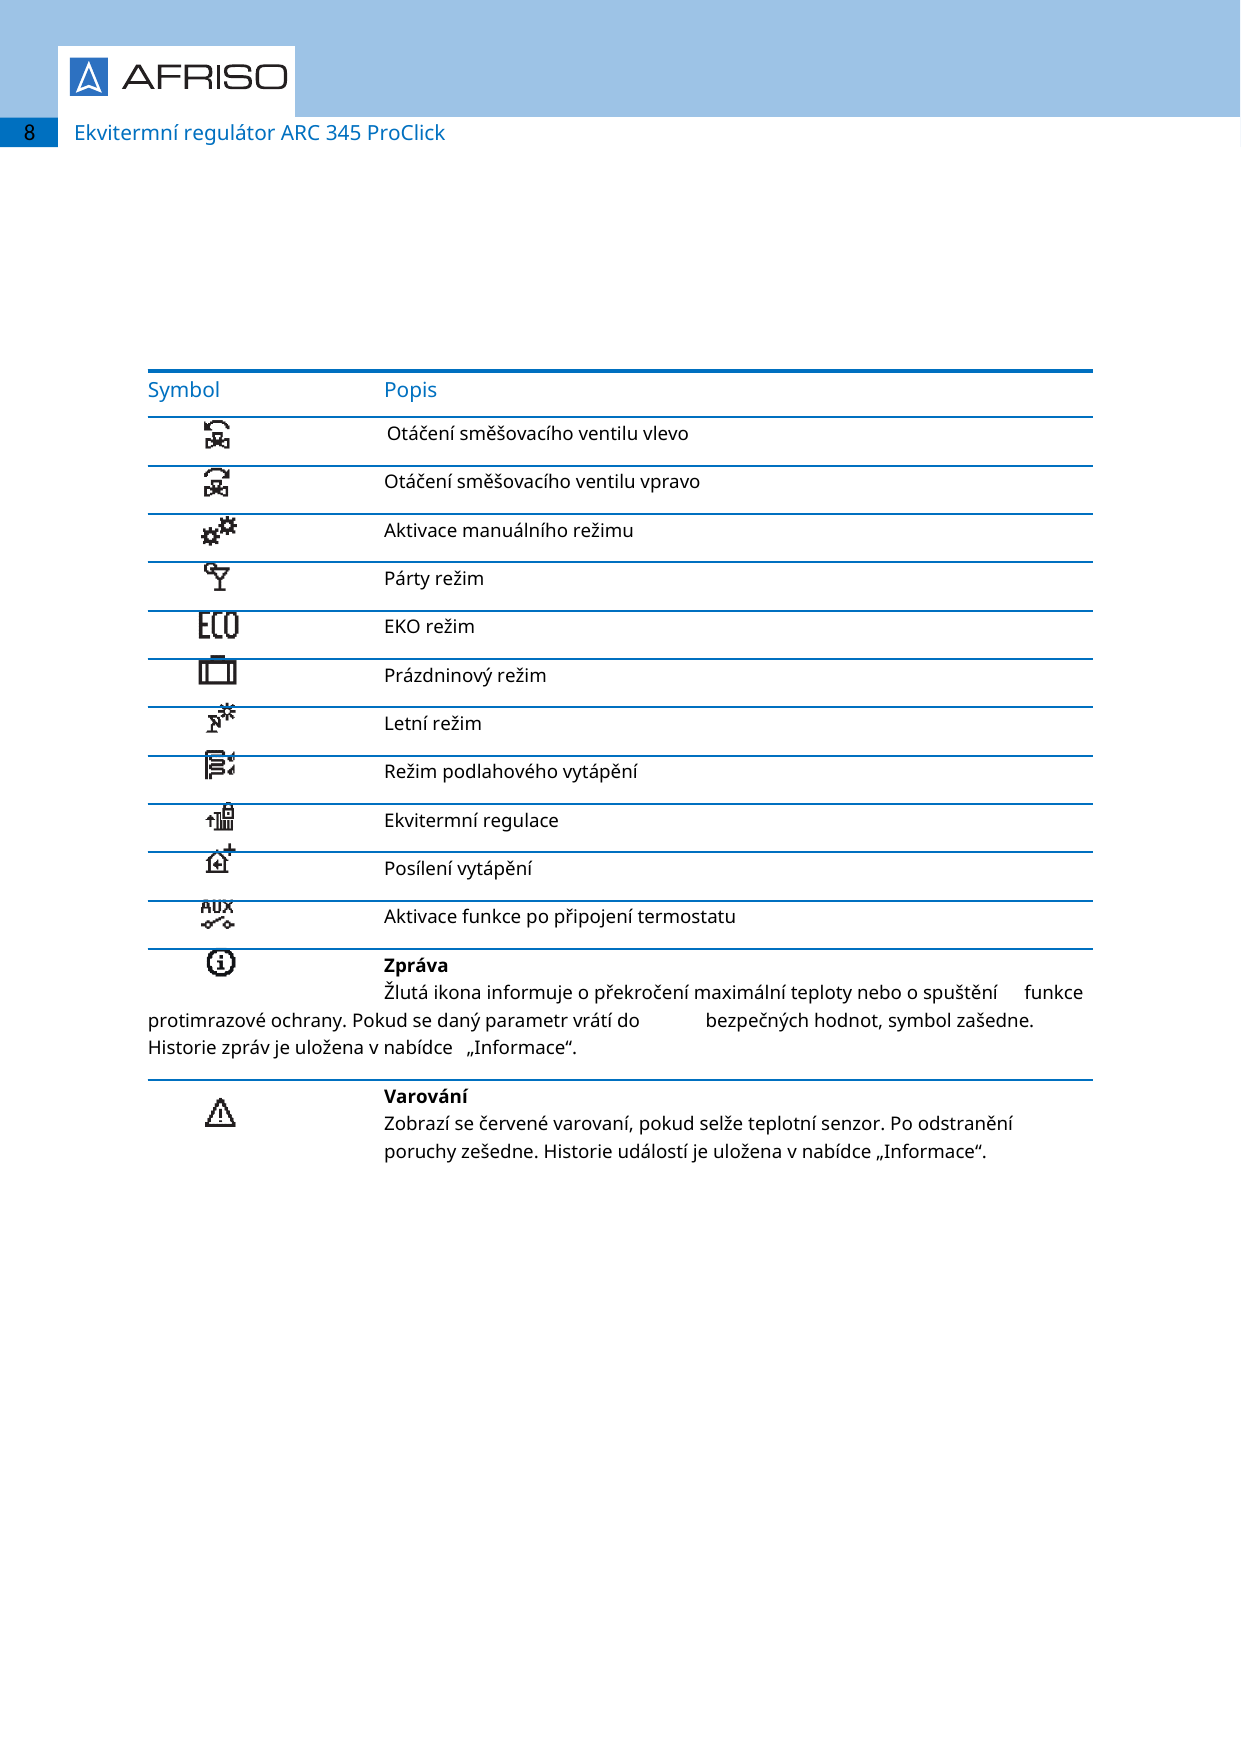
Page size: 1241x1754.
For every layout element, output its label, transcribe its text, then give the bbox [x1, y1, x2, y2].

text Ekvitermní regulace [148, 805, 1093, 833]
text Posílení vytápění [148, 853, 1093, 881]
text EKO režim [148, 612, 1093, 639]
text Letní režim [148, 708, 1093, 736]
text Párty režim [148, 563, 1093, 591]
text Otáčení směšovacího ventilu vlevo [148, 418, 1093, 446]
text Aktivace manuálního režimu [148, 515, 1093, 543]
text Symbol Popis [148, 373, 1093, 406]
picture [204, 749, 235, 754]
text Otáčení směšovacího ventilu vpravo [148, 467, 1093, 494]
picture [205, 843, 236, 851]
text Prázdninový režim [148, 660, 1093, 688]
text Režim podlahového vytápění [148, 757, 1093, 784]
text Aktivace funkce po připojení termostatu [148, 902, 1093, 929]
picture [205, 702, 236, 706]
text Varování Zobrazí se červené varovaní, pokud selže teplotní senzor. Po odstranění poruchy zešedne. Historie událostí je uložena v nabídce „Informace“. [148, 1081, 1093, 1163]
text Zpráva Žlutá ikona informuje o překročení maximální teploty nebo o spuštění funkce protimrazové ochrany. Pokud se daný parametr vrátí do bezpečných hodnot, symbol zašedne. Historie zpráv je uložena v nabídce „Informace“. [148, 950, 1093, 1060]
